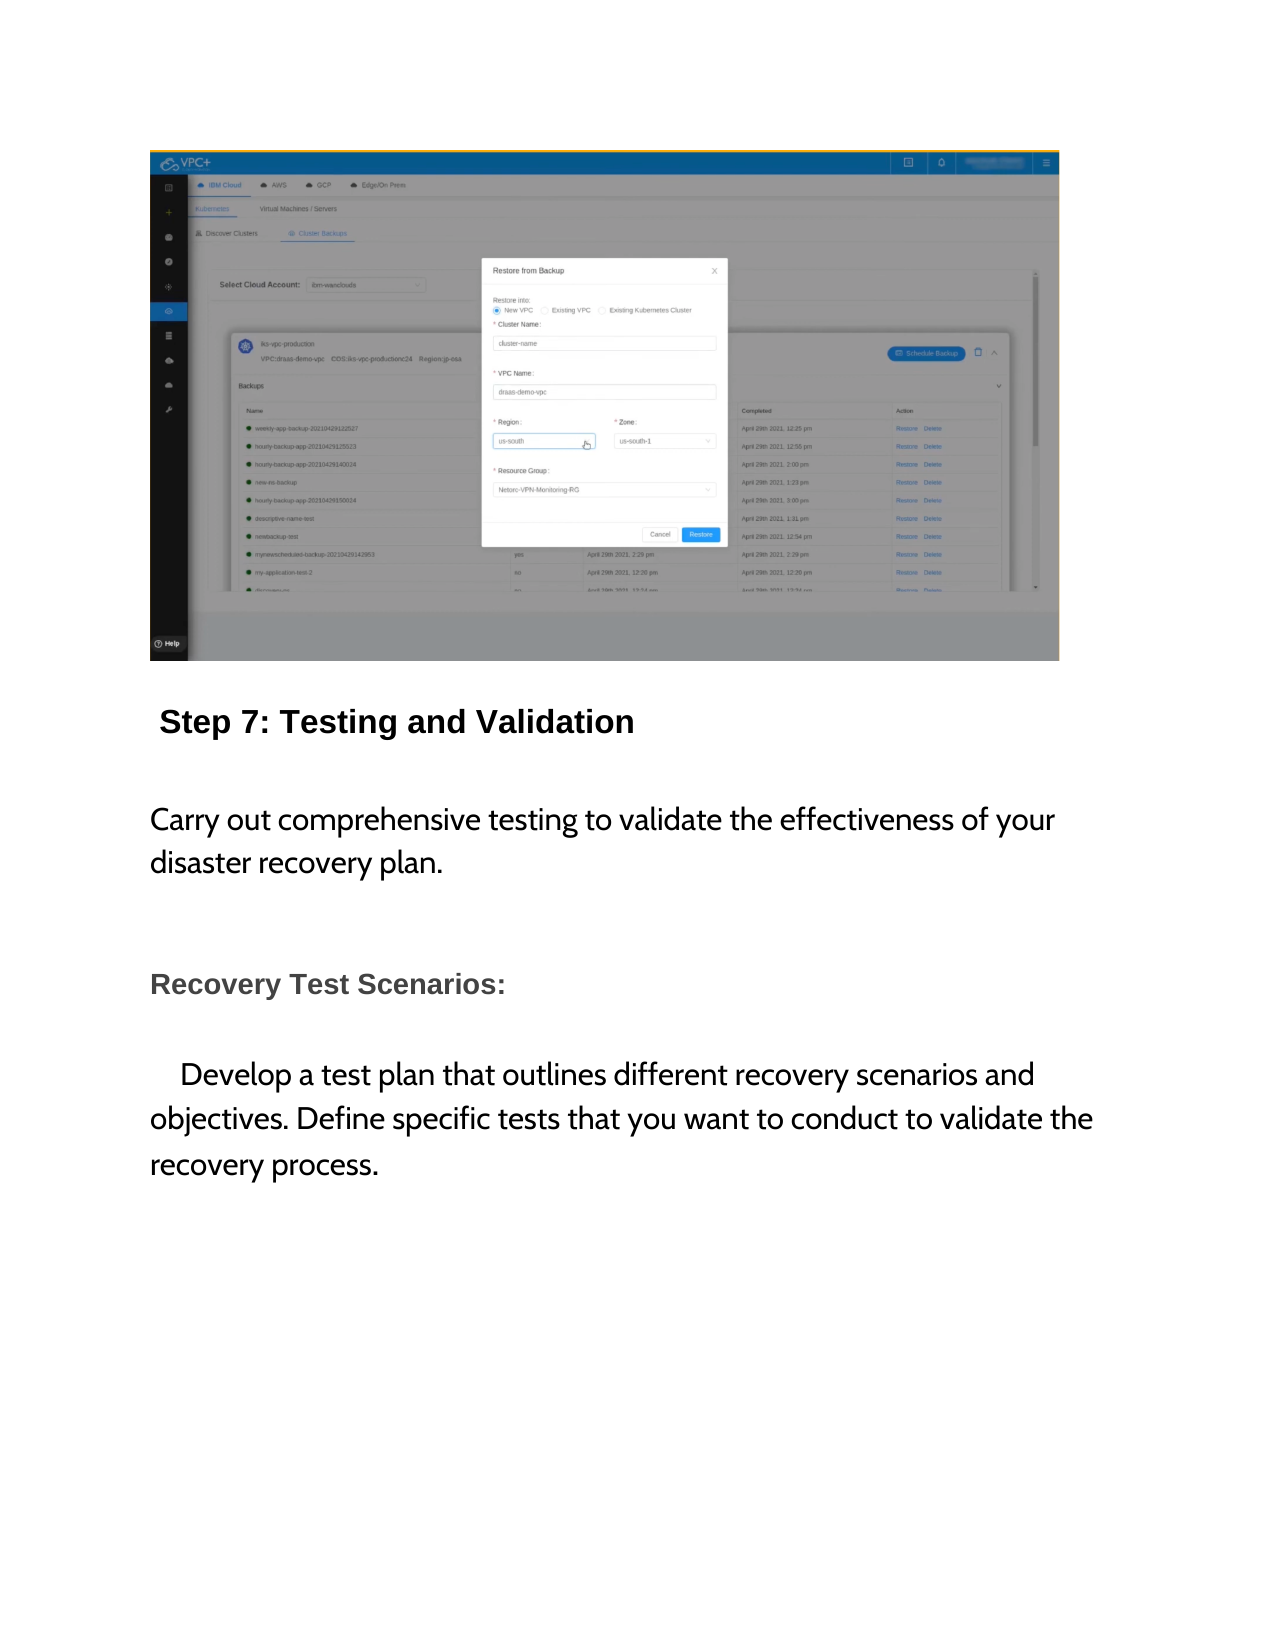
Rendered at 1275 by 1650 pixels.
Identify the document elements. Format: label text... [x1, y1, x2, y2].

text Develop a test plan that outlines different recovery scenarios and objectives. Define specific tests that you want to conduct to validate the recovery process. [150, 1055, 1125, 1184]
subtitle Step 7: Testing and Validation [150, 702, 1125, 741]
picture [150, 150, 1060, 661]
subtitle Recovery Test Scenarios: [150, 967, 1125, 1001]
text Carry out comprehensive testing to validate the effectiveness of your disaster recovery plan. [150, 800, 1125, 881]
